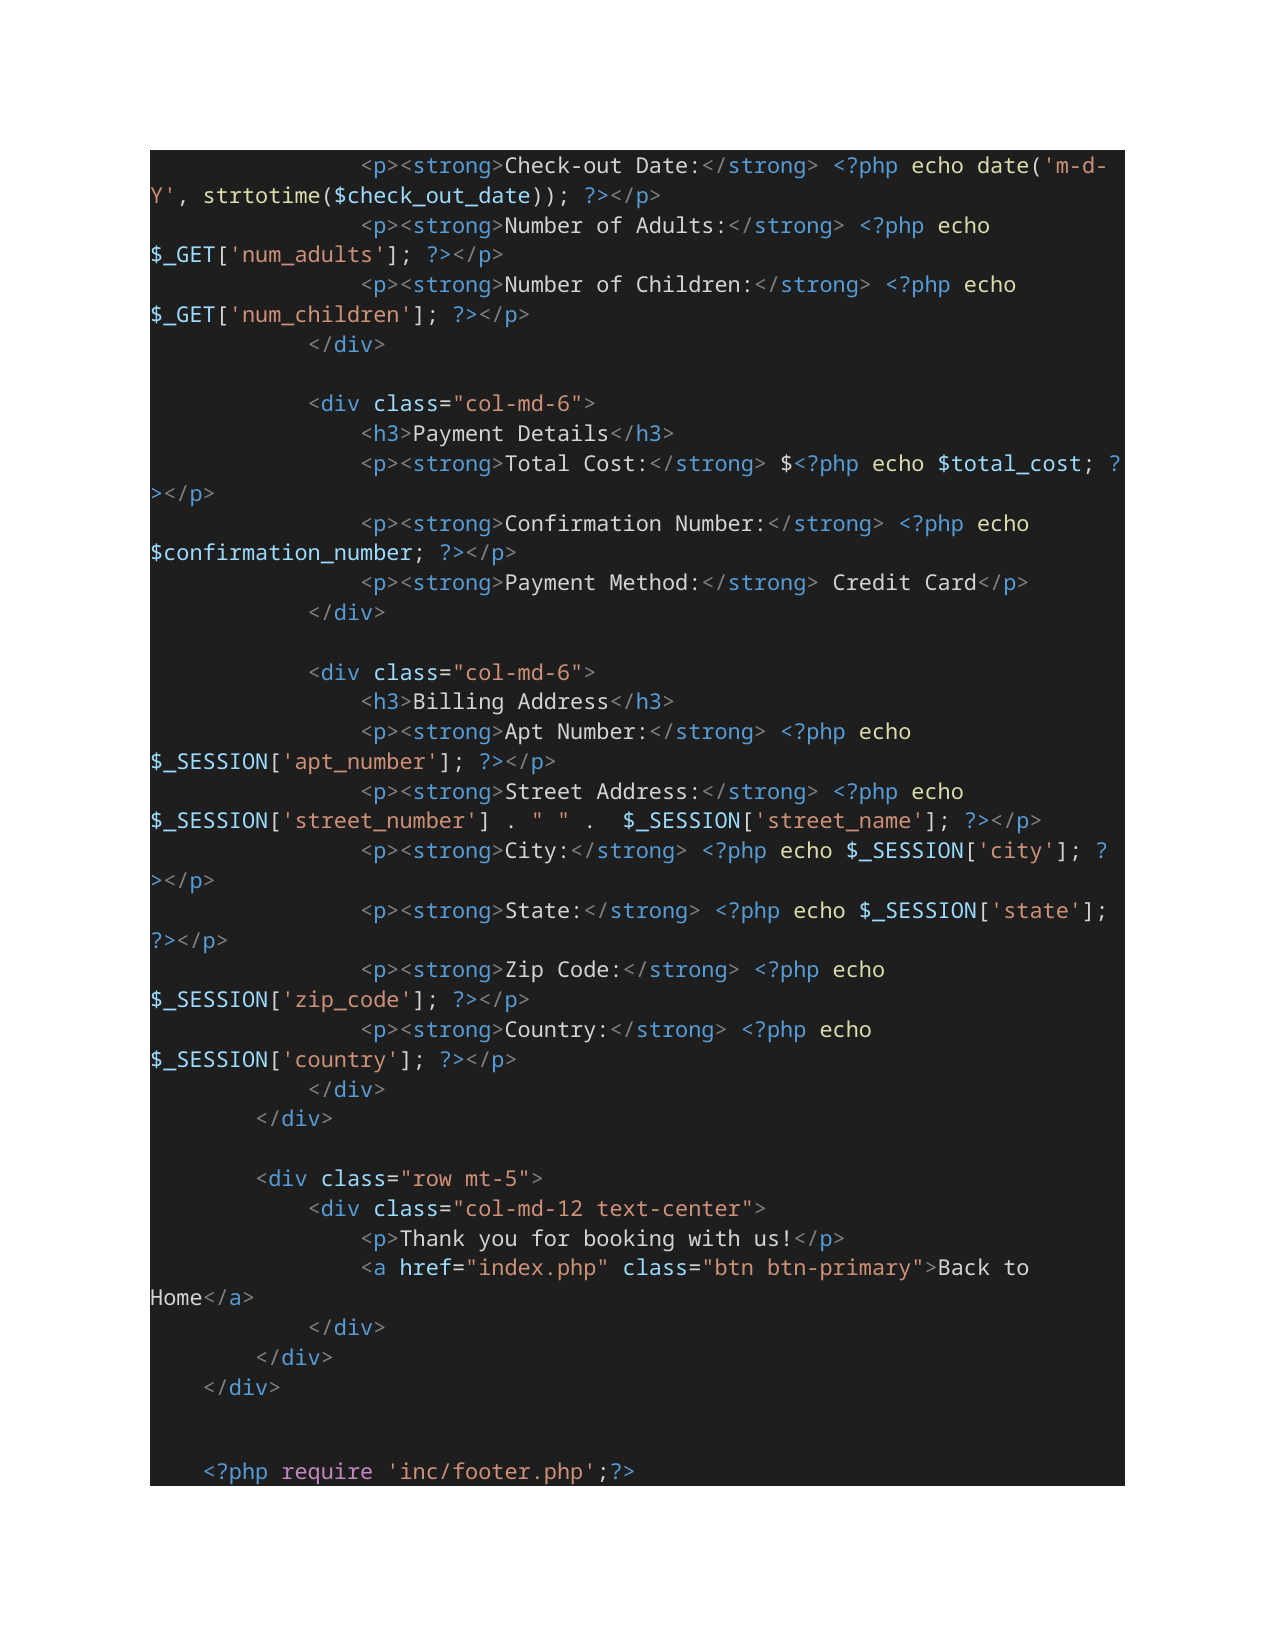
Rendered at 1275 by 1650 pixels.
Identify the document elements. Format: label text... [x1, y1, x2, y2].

text <p><strong>Number of Adults:</strong> <?php echo $_GET['num_adults']; ?></p> [150, 209, 1125, 269]
text <p><strong>Zip Code:</strong> <?php echo $_SESSION['zip_code']; ?></p> [150, 954, 1125, 1014]
text <p><strong>Apt Number:</strong> <?php echo $_SESSION['apt_number']; ?></p> [150, 716, 1125, 776]
text <p><strong>Payment Method:</strong> Credit Card</p> [150, 567, 1125, 597]
text <p><strong>State:</strong> <?php echo $_SESSION['state']; ?></p> [150, 895, 1125, 954]
text <p><strong>Street Address:</strong> <?php echo $_SESSION['street_number'] . " " . $_SESSION['street_name']; ?></p> [150, 776, 1125, 835]
text </div> [150, 1342, 1125, 1371]
text <h3>Billing Address</h3> [150, 686, 1125, 716]
text <div class="col-md-6"> [150, 656, 1125, 686]
text <p><strong>Country:</strong> <?php echo $_SESSION['country']; ?></p> [150, 1014, 1125, 1073]
text </div> [150, 597, 1125, 627]
text <p><strong>Confirmation Number:</strong> <?php echo $confirmation_number; ?></p> [150, 507, 1125, 567]
text <h3>Payment Details</h3> [150, 418, 1125, 448]
text <p><strong>Check-out Date:</strong> <?php echo date('m-d-Y', strtotime($check_out_date)); ?></p> [150, 150, 1125, 209]
text <?php require 'inc/footer.php';?> [150, 1456, 1125, 1486]
text <p>Thank you for booking with us!</p> [150, 1222, 1125, 1252]
text <div class="col-md-12 text-center"> [150, 1193, 1125, 1222]
text </div> [150, 1073, 1125, 1103]
text <a href="index.php" class="btn btn-primary">Back to Home</a> [150, 1252, 1125, 1312]
text <div class="row mt-5"> [150, 1163, 1125, 1193]
text </div> [150, 1371, 1125, 1401]
text <p><strong>City:</strong> <?php echo $_SESSION['city']; ?></p> [150, 835, 1125, 895]
text <p><strong>Total Cost:</strong> $<?php echo $total_cost; ?></p> [150, 448, 1125, 507]
text <div class="col-md-6"> [150, 388, 1125, 418]
text </div> [150, 1103, 1125, 1133]
text </div> [150, 1312, 1125, 1342]
text </div> [150, 329, 1125, 358]
text <p><strong>Number of Children:</strong> <?php echo $_GET['num_children']; ?></p> [150, 269, 1125, 329]
